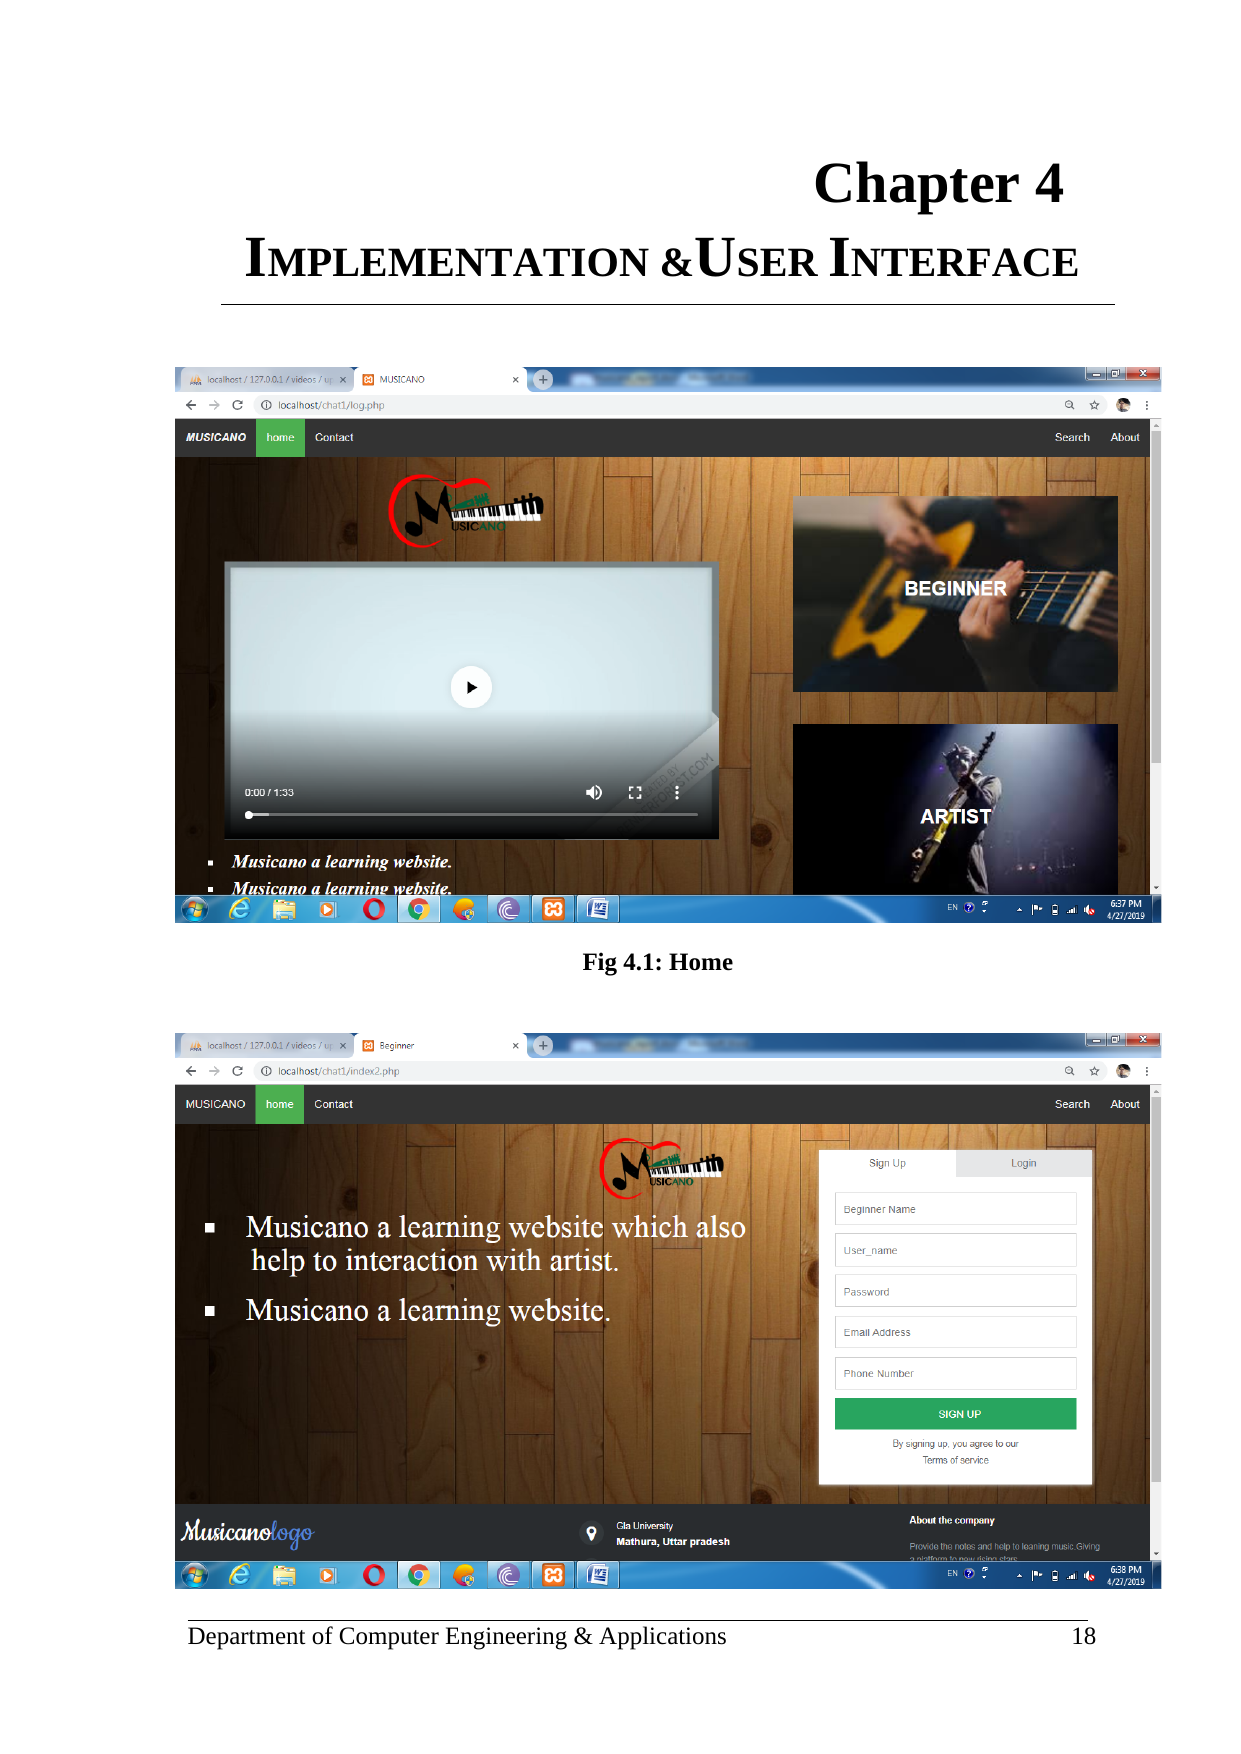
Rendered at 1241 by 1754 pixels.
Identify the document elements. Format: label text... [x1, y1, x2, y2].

text Chapter 4 [244, 148, 1161, 215]
picture [175, 367, 1162, 923]
text IMPLEMENTATION &USER INTERFACE [244, 222, 1161, 289]
picture [175, 1033, 1162, 1589]
text Fig 4.1: Home [226, 947, 1089, 975]
